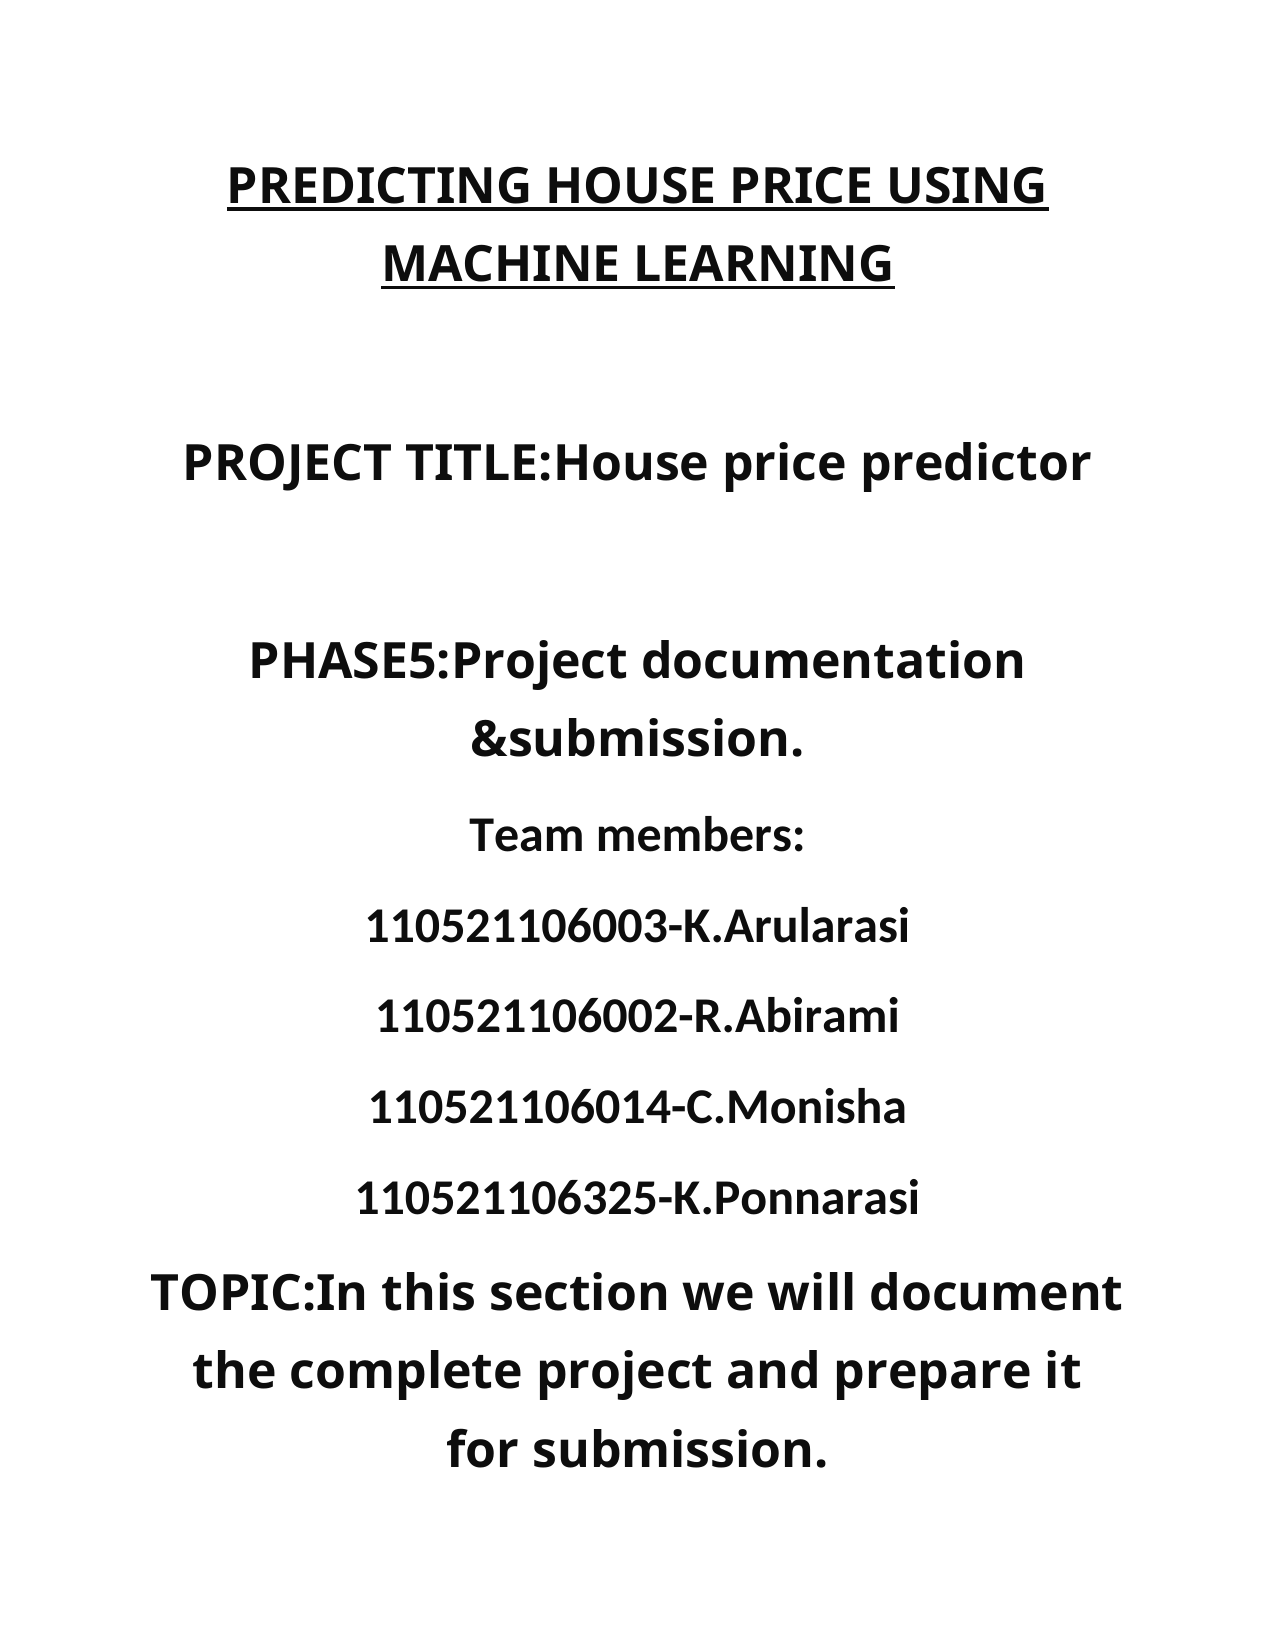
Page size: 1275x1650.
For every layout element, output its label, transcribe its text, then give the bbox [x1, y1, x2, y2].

text PROJECT TITLE:House price predictor [150, 427, 1125, 495]
text Team members: [150, 802, 1125, 863]
text 110521106003-K.Arularasi [150, 893, 1125, 954]
text 110521106002-R.Abirami [150, 984, 1125, 1045]
text PREDICTING HOUSE PRICE USING MACHINE LEARNING [150, 150, 1125, 296]
text PHASE5:Project documentation &submission. [150, 625, 1125, 771]
text TOPIC:In this section we will document the complete project and prepare it for submission. [150, 1257, 1125, 1482]
text 110521106014-C.Monisha [150, 1075, 1125, 1136]
text 110521106325-K.Ponnarasi [150, 1166, 1125, 1227]
